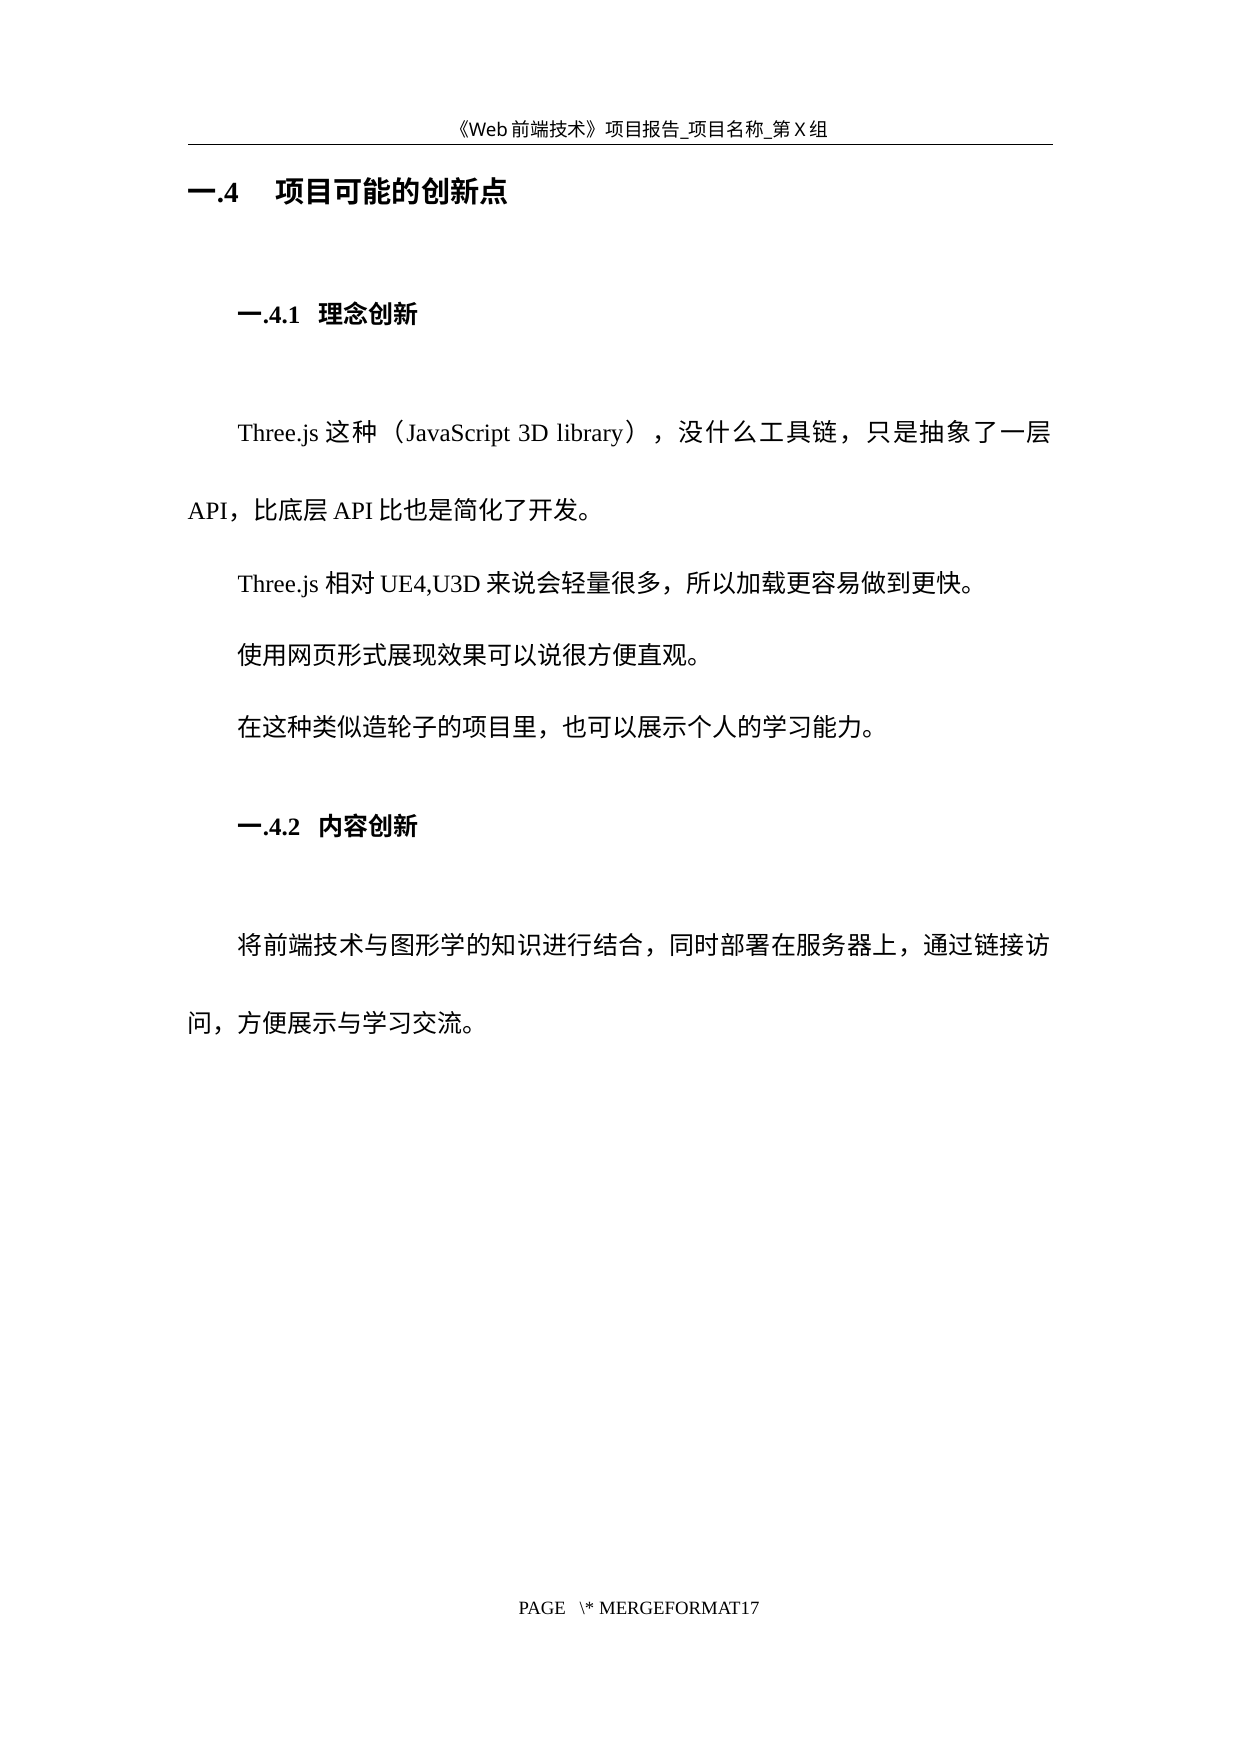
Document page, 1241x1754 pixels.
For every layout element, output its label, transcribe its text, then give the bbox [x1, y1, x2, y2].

subtitle 项目可能的创新点 [187, 157, 1053, 222]
text 在这种类似造轮子的项目里，也可以展示个人的学习能力。 [187, 693, 1053, 758]
text Three.js这种（JavaScript 3D library），没什么工具链，只是抽象了一层API，比底层API比也是简化了开发。 [187, 398, 1053, 541]
text 使用网页形式展现效果可以说很方便直观。 [187, 621, 1053, 686]
text Three.js 相对UE4,U3D来说会轻量很多，所以加载更容易做到更快。 [187, 549, 1053, 614]
subtitle 内容创新 [187, 792, 1053, 857]
subtitle 理念创新 [187, 280, 1053, 345]
text 将前端技术与图形学的知识进行结合，同时部署在服务器上，通过链接访问，方便展示与学习交流。 [187, 911, 1053, 1054]
